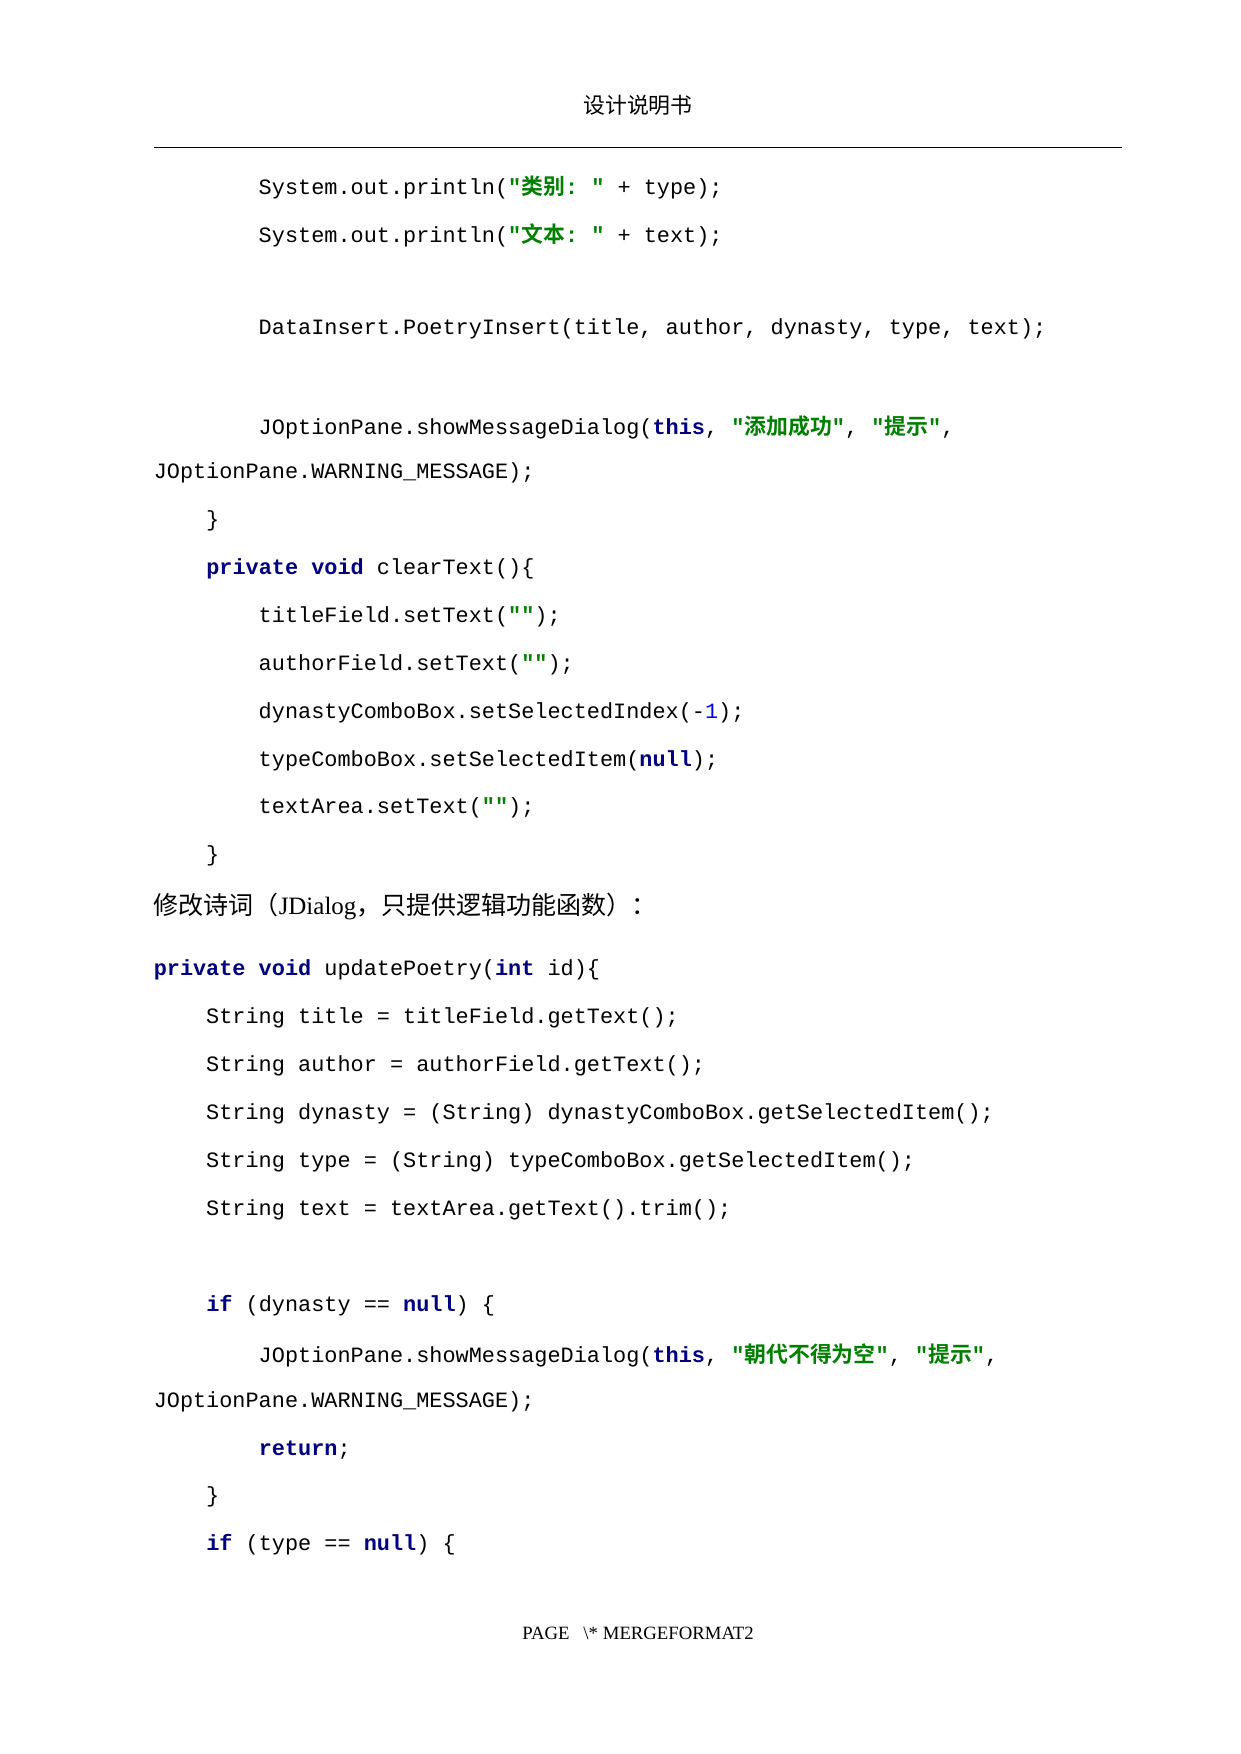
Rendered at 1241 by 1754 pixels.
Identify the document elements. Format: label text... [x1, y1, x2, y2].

text 修改诗词（JDialog，只提供逻辑功能函数）： [153, 880, 1122, 928]
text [153, 161, 1122, 880]
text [153, 946, 1122, 1569]
